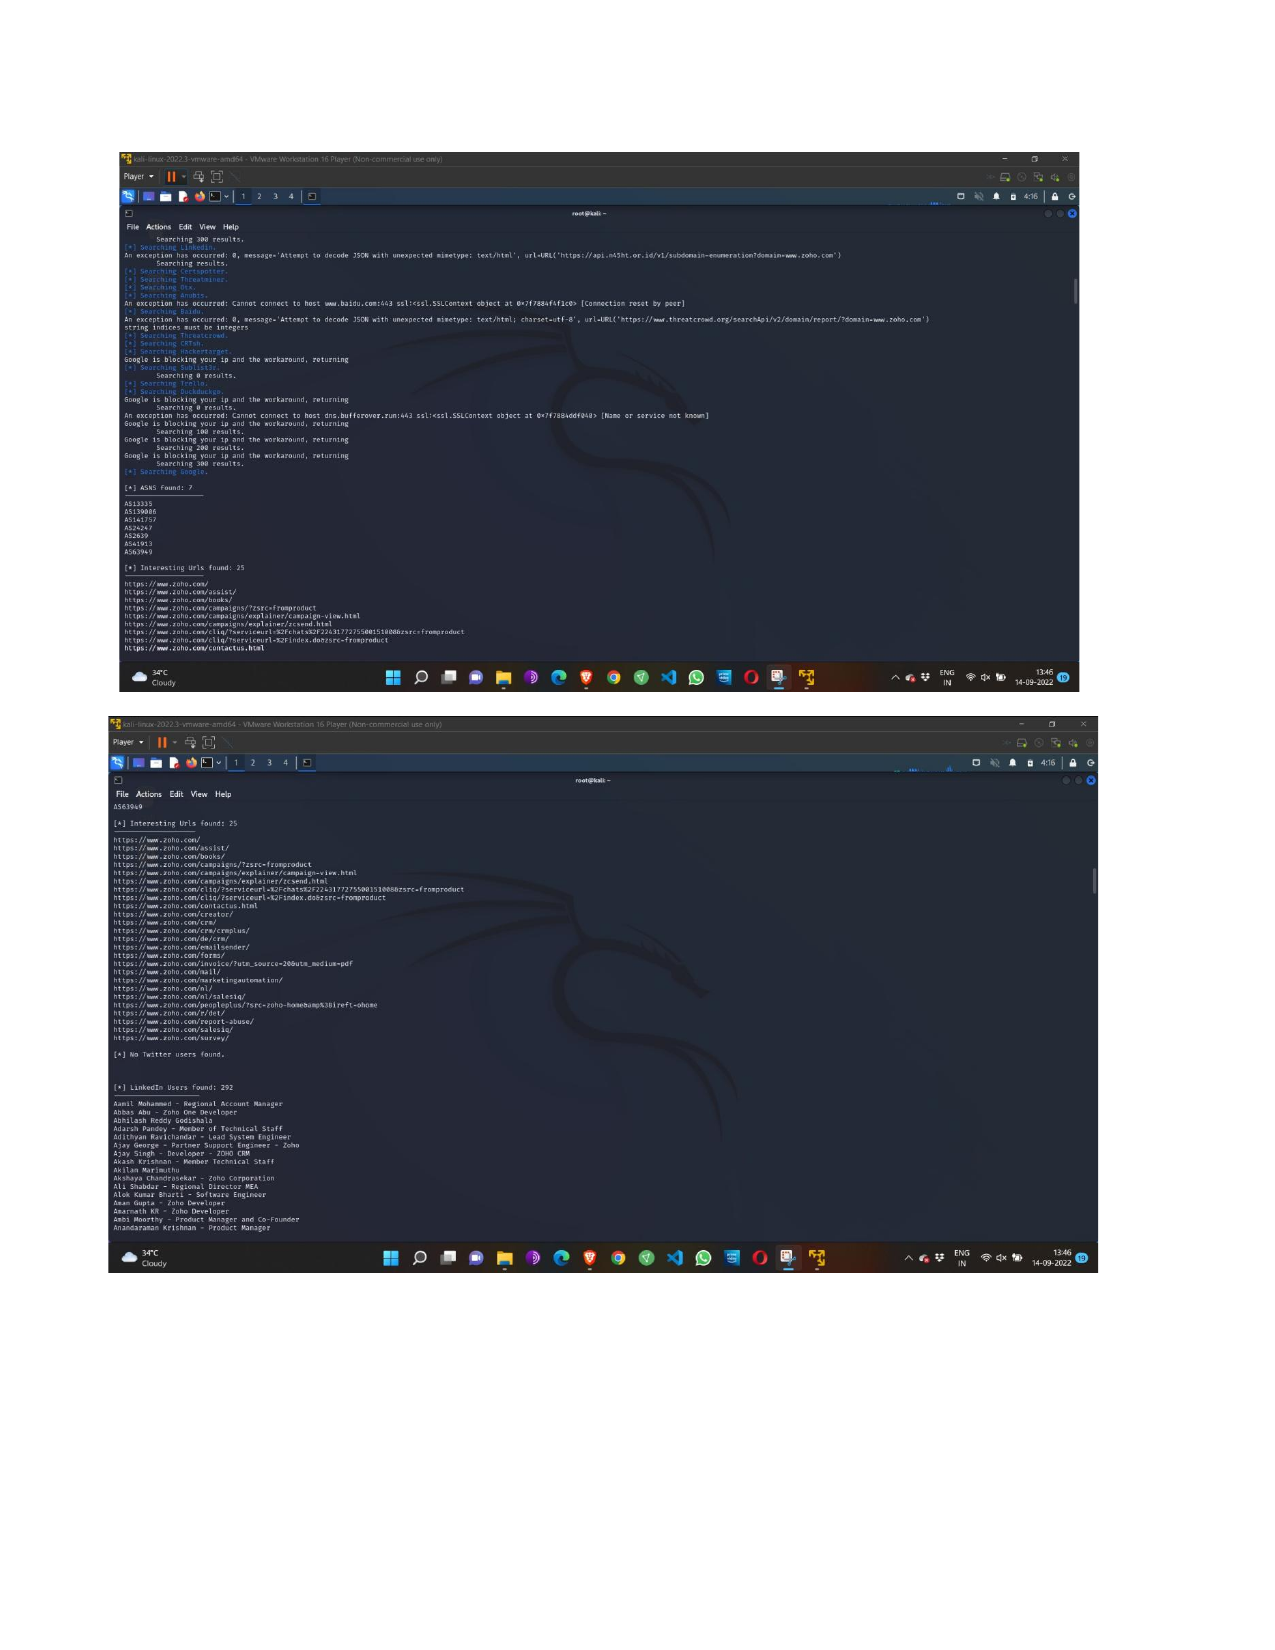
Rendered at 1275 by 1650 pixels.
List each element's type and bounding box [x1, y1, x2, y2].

picture [119, 152, 1080, 692]
picture [108, 716, 1099, 1273]
